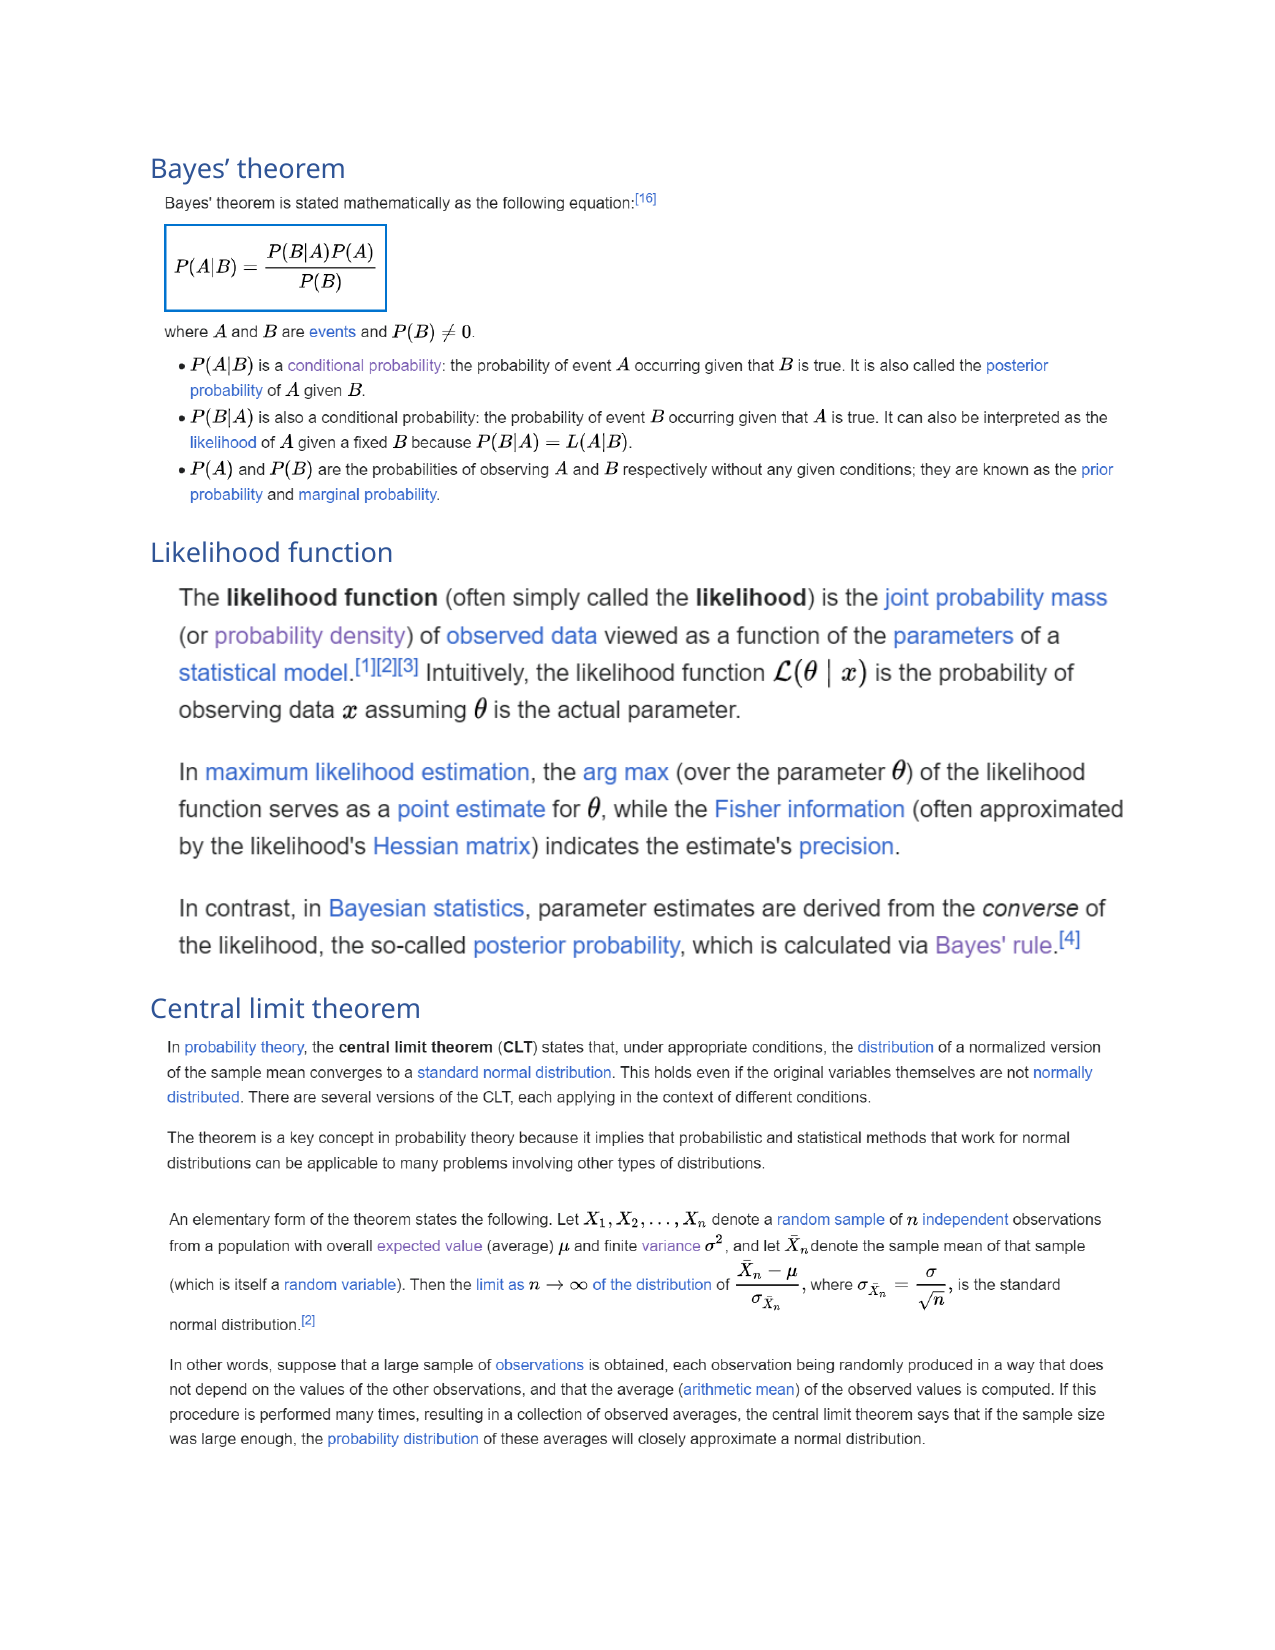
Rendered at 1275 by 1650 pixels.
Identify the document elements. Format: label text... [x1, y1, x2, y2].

subtitle Likelihood function [150, 534, 1125, 571]
subtitle Bayes’ theorem [150, 150, 1125, 187]
picture [150, 1029, 1125, 1182]
picture [150, 573, 1125, 971]
picture [150, 1200, 1125, 1456]
subtitle Central limit theorem [150, 990, 1125, 1027]
picture [150, 189, 1125, 515]
